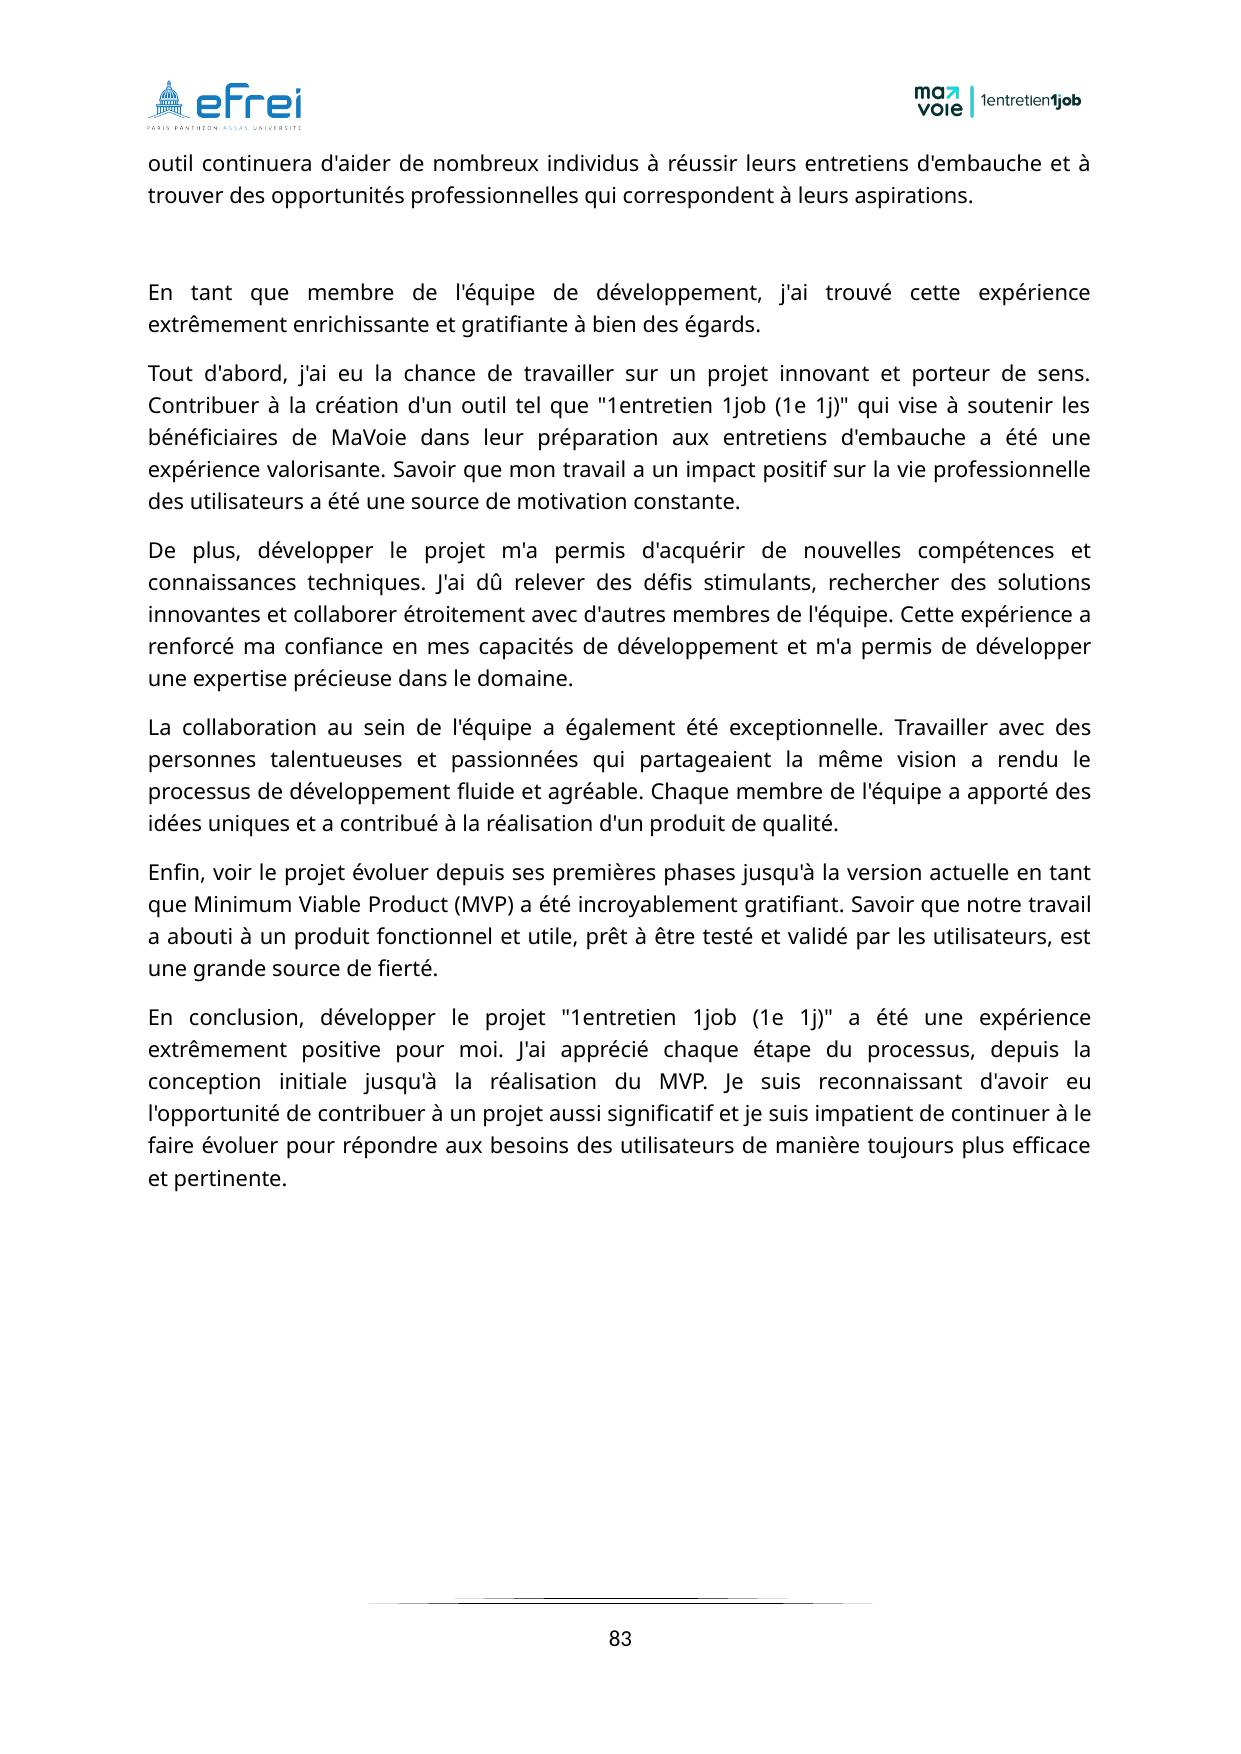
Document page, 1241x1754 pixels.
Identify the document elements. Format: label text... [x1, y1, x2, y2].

text La collaboration au sein de l'équipe a également été exceptionnelle. Travailler avec des personnes talentueuses et passionnées qui partageaient la même vision a rendu le processus de développement fluide et agréable. Chaque membre de l'équipe a apporté des idées uniques et a contribué à la réalisation d'un produit de qualité. [148, 712, 1093, 838]
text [148, 148, 1093, 209]
picture [147, 80, 301, 130]
picture [903, 73, 1093, 130]
text Enfin, voir le projet évoluer depuis ses premières phases jusqu'à la version actuelle en tant que Minimum Viable Product (MVP) a été incroyablement gratifiant. Savoir que notre travail a abouti à un produit fonctionnel et utile, prêt à être testé et validé par les utilisateurs, est une grande source de fierté. [148, 857, 1093, 983]
text En tant que membre de l'équipe de développement, j'ai trouvé cette expérience extrêmement enrichissante et gratifiante à bien des égards. [148, 277, 1093, 339]
text De plus, développer le projet m'a permis d'acquérir de nouvelles compétences et connaissances techniques. J'ai dû relever des défis stimulants, rechercher des solutions innovantes et collaborer étroitement avec d'autres membres de l'équipe. Cette expérience a renforcé ma confiance en mes capacités de développement et m'a permis de développer une expertise précieuse dans le domaine. [148, 535, 1093, 693]
text Tout d'abord, j'ai eu la chance de travailler sur un projet innovant et porteur de sens. Contribuer à la création d'un outil tel que "1entretien 1job (1e 1j)" qui vise à soutenir les bénéficiaires de MaVoie dans leur préparation aux entretiens d'embauche a été une expérience valorisante. Savoir que mon travail a un impact positif sur la vie professionnelle des utilisateurs a été une source de motivation constante. [148, 358, 1093, 516]
text En conclusion, développer le projet "1entretien 1job (1e 1j)" a été une expérience extrêmement positive pour moi. J'ai apprécié chaque étape du processus, depuis la conception initiale jusqu'à la réalisation du MVP. Je suis reconnaissant d'avoir eu l'opportunité de contribuer à un projet aussi significatif et je suis impatient de continuer à le faire évoluer pour répondre aux besoins des utilisateurs de manière toujours plus efficace et pertinente. [148, 1002, 1093, 1192]
